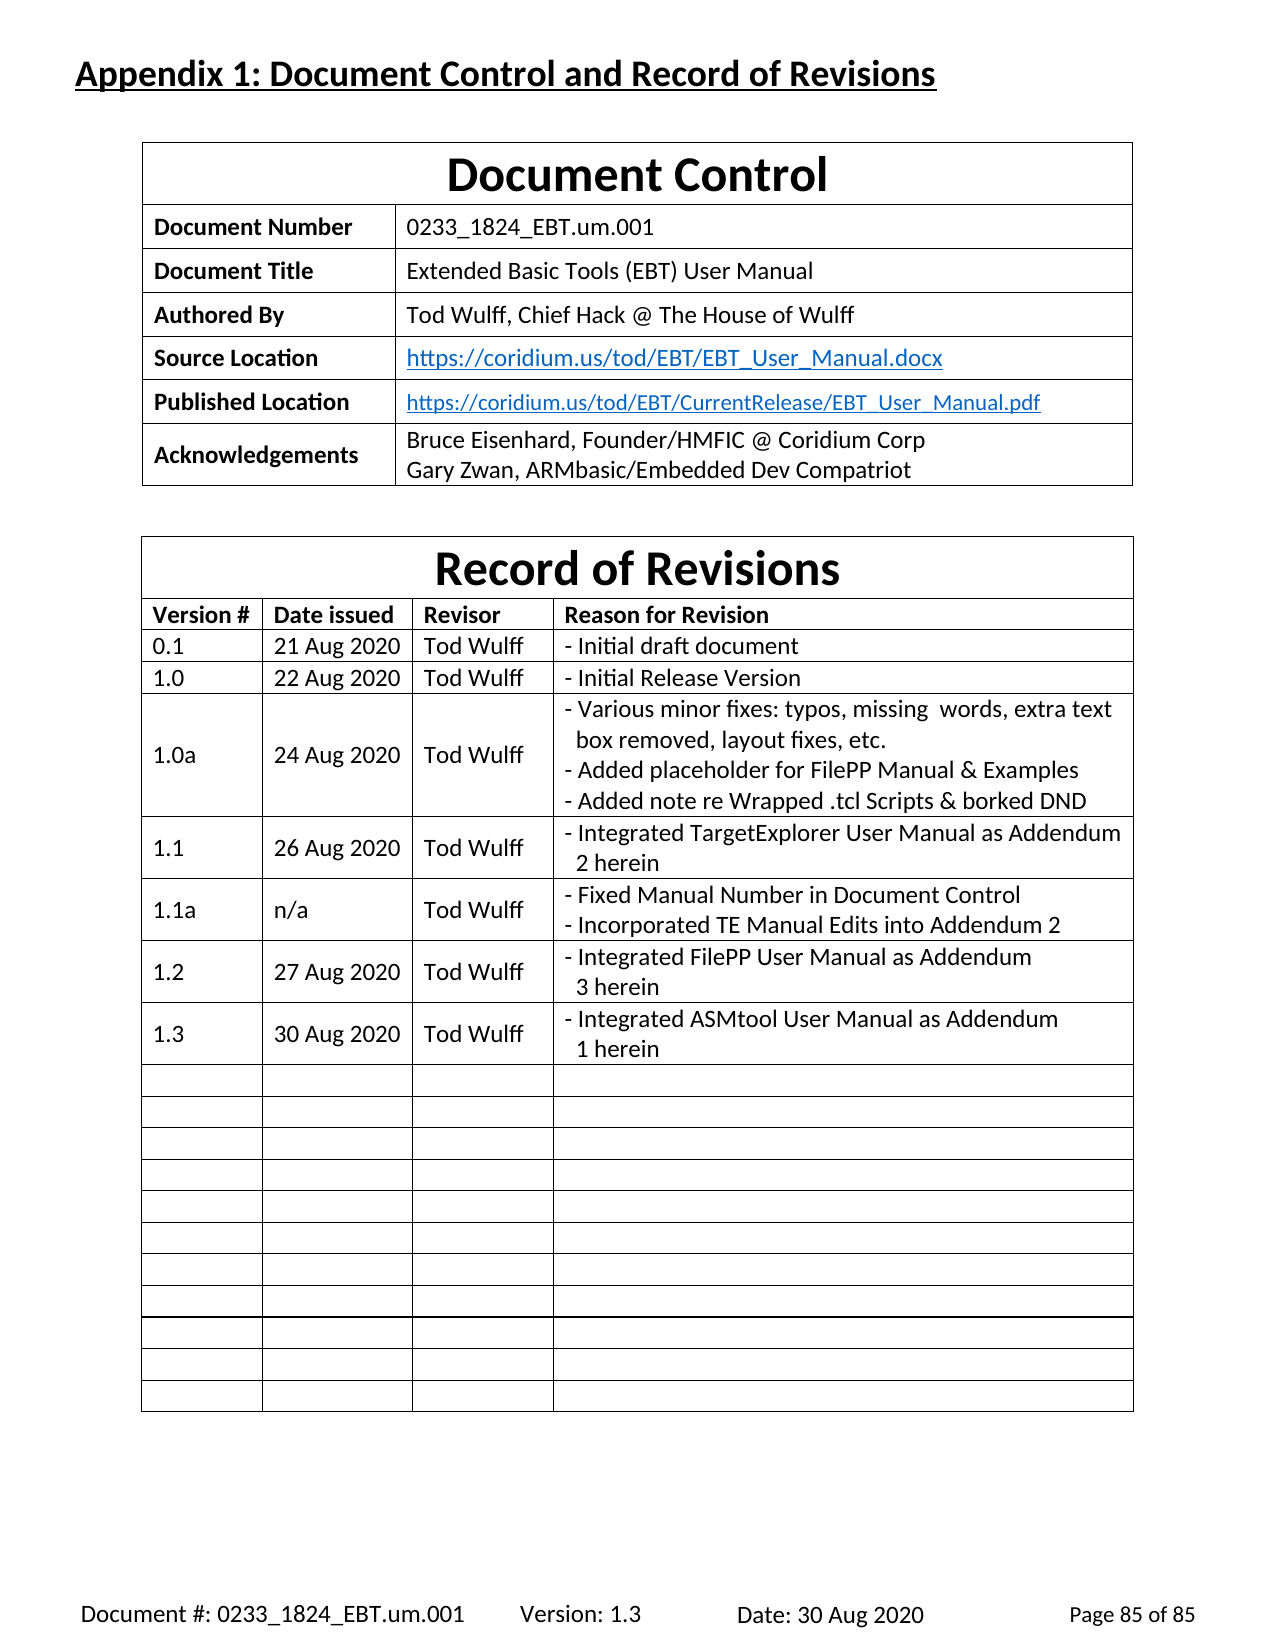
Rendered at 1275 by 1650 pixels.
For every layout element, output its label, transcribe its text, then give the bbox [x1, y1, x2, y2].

table_cell [142, 1223, 262, 1253]
table_cell [554, 1381, 1133, 1411]
table_cell [142, 1065, 262, 1096]
table_cell [413, 1128, 553, 1159]
table_cell Extended Basic Tools (EBT) User Manual [396, 249, 1132, 292]
table_cell [413, 1349, 553, 1379]
table_cell 1.2 [142, 941, 262, 1002]
table_cell [142, 1349, 262, 1379]
table_cell Authored By [143, 293, 395, 336]
table_cell Revisor [413, 599, 553, 629]
table_cell Tod Wulff [413, 817, 553, 878]
table_header Document Control [143, 143, 1132, 204]
table_cell 27 Aug 2020 [263, 941, 412, 1002]
table_cell Tod Wulff, Chief Hack @ The House of Wulff [396, 293, 1132, 336]
table_cell [263, 1097, 412, 1127]
table_header Record of Revisions [142, 537, 1133, 598]
table_cell Tod Wulff [413, 630, 553, 661]
table_cell Tod Wulff [413, 694, 553, 816]
table_cell 0233_1824_EBT.um.001 [396, 205, 1132, 248]
table_cell - Initial Release Version [554, 662, 1133, 692]
table_cell [263, 1349, 412, 1379]
table_cell Source Location [143, 337, 395, 379]
table_cell - Various minor fixes: typos, missing words, extra text box removed, layout fixes, etc. - Added placeholder for FilePP Manual & Examples - Added note re Wrapped .tcl Scripts & borked DND [554, 694, 1133, 816]
table_cell [263, 1223, 412, 1253]
table_cell - Initial draft document [554, 630, 1133, 661]
table_cell [263, 1318, 412, 1348]
table_cell - Integrated FilePP User Manual as Addendum 3 herein [554, 941, 1133, 1002]
table_cell [554, 1286, 1133, 1316]
table_cell [413, 1097, 553, 1127]
table_cell [413, 1191, 553, 1222]
table_cell [413, 1381, 553, 1411]
table_cell [142, 1286, 262, 1316]
table_cell 22 Aug 2020 [263, 662, 412, 692]
table_cell 0.1 [142, 630, 262, 661]
table_cell [413, 1318, 553, 1348]
table_cell [263, 1128, 412, 1159]
table_cell Tod Wulff [413, 879, 553, 940]
table_cell [413, 1223, 553, 1253]
table_cell [263, 1381, 412, 1411]
table_cell [554, 1223, 1133, 1253]
table_cell Bruce Eisenhard, Founder/HMFIC @ Coridium Corp Gary Zwan, ARMbasic/Embedded Dev Compatriot [396, 424, 1132, 485]
table_cell https://coridium.us/tod/EBT/EBT_User_Manual.docx [396, 337, 1132, 379]
table_cell [554, 1254, 1133, 1285]
table_cell 1.0 [142, 662, 262, 692]
table_cell Version # [142, 599, 262, 629]
table_cell 26 Aug 2020 [263, 817, 412, 878]
table_cell Acknowledgements [143, 424, 395, 485]
table_cell [554, 1128, 1133, 1159]
table_cell [263, 1286, 412, 1316]
subtitle Appendix 1: Document Control and Record of Revisions [75, 50, 1200, 96]
table_cell 1.1 [142, 817, 262, 878]
table_cell [413, 1160, 553, 1190]
table_cell 1.0a [142, 694, 262, 816]
table_cell [263, 1254, 412, 1285]
table_cell Tod Wulff [413, 1003, 553, 1064]
table_cell Document Number [143, 205, 395, 248]
table_cell Published Location [143, 380, 395, 423]
table_cell [142, 1191, 262, 1222]
table_cell - Integrated ASMtool User Manual as Addendum 1 herein [554, 1003, 1133, 1064]
table_cell Tod Wulff [413, 941, 553, 1002]
table_cell [263, 1191, 412, 1222]
table_cell Tod Wulff [413, 662, 553, 692]
table_cell Reason for Revision [554, 599, 1133, 629]
table_cell n/a [263, 879, 412, 940]
table_cell Date issued [263, 599, 412, 629]
table_cell 21 Aug 2020 [263, 630, 412, 661]
table_cell [554, 1097, 1133, 1127]
table_cell 1.1a [142, 879, 262, 940]
table_cell [413, 1065, 553, 1096]
table_cell [554, 1065, 1133, 1096]
table_cell [142, 1097, 262, 1127]
table_cell [263, 1065, 412, 1096]
table_cell https://coridium.us/tod/EBT/CurrentRelease/EBT_User_Manual.pdf [396, 380, 1132, 423]
table_cell [413, 1286, 553, 1316]
table_cell [263, 1160, 412, 1190]
table_cell [142, 1381, 262, 1411]
table_cell 24 Aug 2020 [263, 694, 412, 816]
table_cell [142, 1160, 262, 1190]
table_cell [554, 1160, 1133, 1190]
table_cell [554, 1318, 1133, 1348]
table_cell - Integrated TargetExplorer User Manual as Addendum 2 herein [554, 817, 1133, 878]
table_cell [413, 1254, 553, 1285]
table_cell - Fixed Manual Number in Document Control - Incorporated TE Manual Edits into Addendum 2 [554, 879, 1133, 940]
table_cell [142, 1128, 262, 1159]
table_cell 1.3 [142, 1003, 262, 1064]
table_cell [554, 1349, 1133, 1379]
table_cell [142, 1254, 262, 1285]
table_cell Document Title [143, 249, 395, 292]
table_cell [554, 1191, 1133, 1222]
table_cell 30 Aug 2020 [263, 1003, 412, 1064]
table_cell [142, 1318, 262, 1348]
